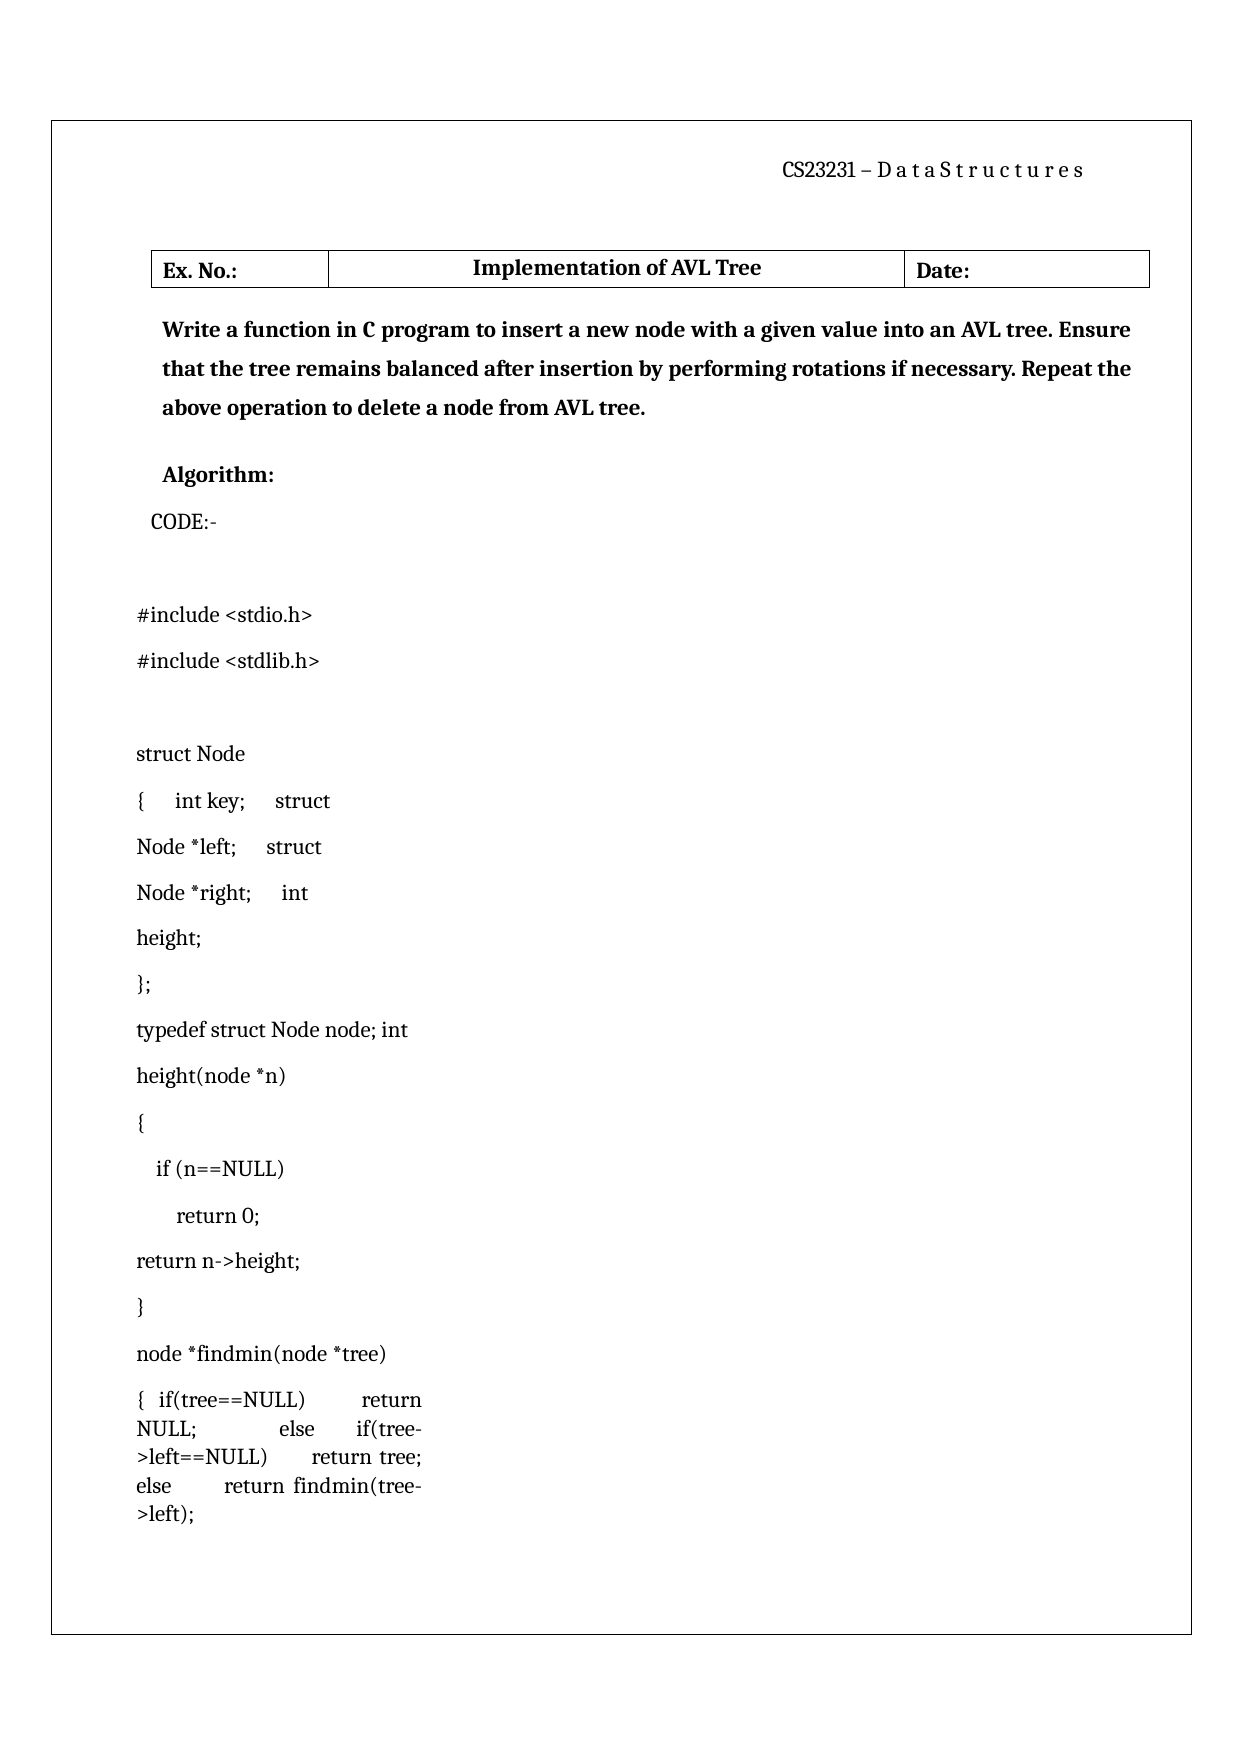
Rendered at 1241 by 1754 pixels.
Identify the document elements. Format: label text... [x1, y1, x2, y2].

table_header CS23231 – D a t a S t r u c t u r e s Write a function in C program to insert a new node with a given value into an AVL tree. Ensure that the tree remains balanced after insertion by performing rotations if necessary. Repeat the above operation to delete a node from AVL tree. Algorithm: CODE:- #include <stdio.h> #include <stdlib.h> struct Node { int key; struct Node *left; struct Node *right; int height; }; typedef struct Node node; int height(node *n) { if (n==NULL) return 0; return n->height; } node *findmin(node *tree) { if(tree==NULL) return NULL; else if(tree->left==NULL) return tree; else return findmin(tree->left); [52, 121, 1191, 1634]
